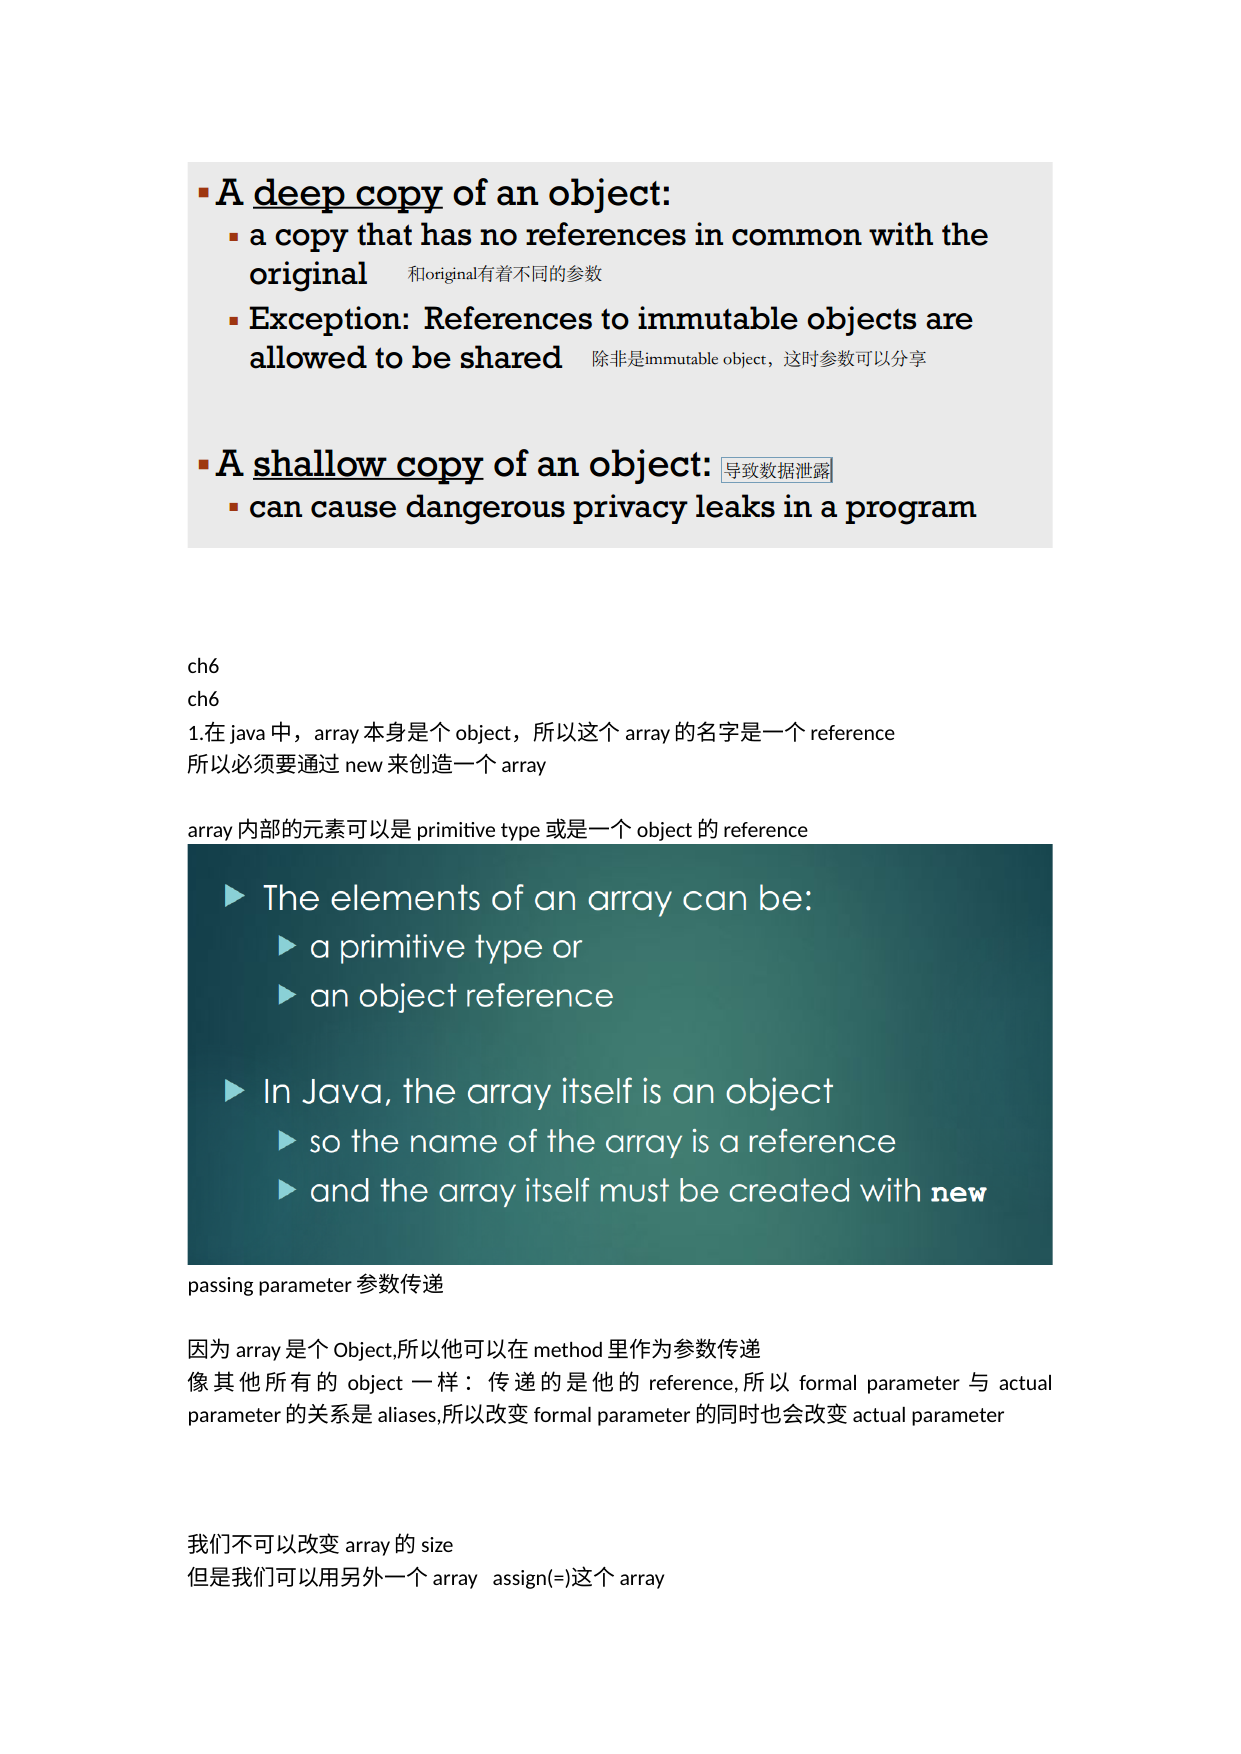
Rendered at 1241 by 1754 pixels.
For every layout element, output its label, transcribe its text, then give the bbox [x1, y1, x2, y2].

text 我们不可以改变array的size [187, 1527, 1053, 1559]
picture [187, 162, 1053, 548]
text ch6 [187, 682, 1053, 714]
text 所以必须要通过new来创造一个array [187, 747, 1053, 779]
text 1.在java中，array本身是个object，所以这个array的名字是一个reference [187, 714, 1053, 747]
text 像其他所有的object一样：传递的是他的reference,所以formal parameter与actual parameter的关系是aliases,所以改变formal parameter的同时也会改变actual parameter [187, 1364, 1053, 1429]
picture [187, 844, 1053, 1265]
text 但是我们可以用另外一个array assign(=)这个array [187, 1559, 1053, 1592]
text array内部的元素可以是primitive type或是一个object的reference [187, 812, 1053, 844]
text ch6 [187, 649, 1053, 682]
text 因为array是个Object,所以他可以在method里作为参数传递 [187, 1332, 1053, 1364]
text passing parameter参数传递 [187, 1267, 1053, 1299]
